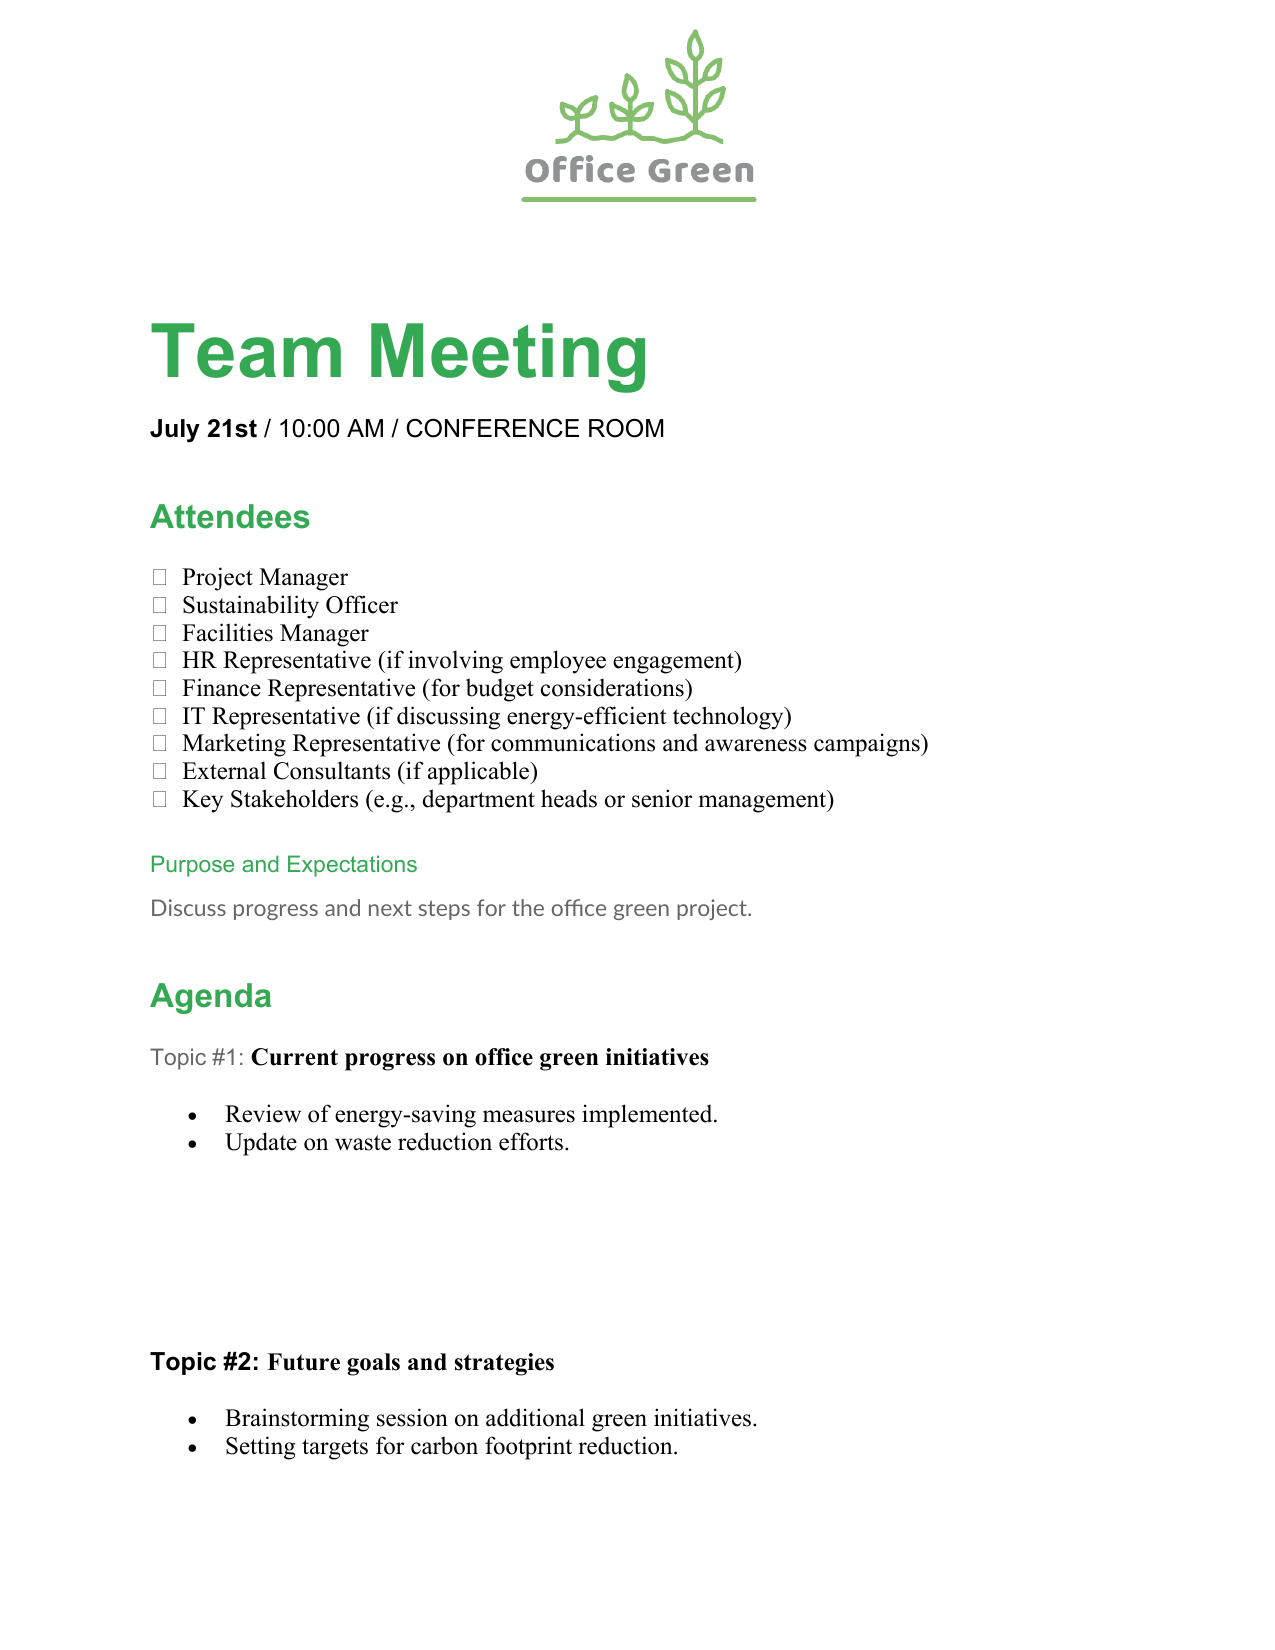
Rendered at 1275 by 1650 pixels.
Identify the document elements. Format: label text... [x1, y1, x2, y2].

text  Sustainability Officer [150, 591, 1125, 619]
text  Project Manager [150, 563, 1125, 591]
text Topic #1: Current progress on office green initiatives [150, 1043, 1125, 1071]
text  HR Representative (if involving employee engagement) [150, 646, 1125, 674]
text  IT Representative (if discussing energy-efficient technology) [150, 702, 1125, 729]
title Team Meeting [150, 307, 1128, 393]
subtitle Agenda [150, 976, 1128, 1014]
list Review of energy-saving measures implemented. [187, 1100, 1125, 1128]
picture [502, 12, 773, 220]
list Brainstorming session on additional green initiatives. [187, 1404, 1125, 1432]
text  Finance Representative (for budget considerations) [150, 674, 1125, 702]
text Purpose and Expectations [150, 851, 1125, 878]
text Discuss progress and next steps for the office green project. [150, 894, 1125, 922]
subtitle July 21st / 10:00 AM / CONFERENCE ROOM [150, 414, 1128, 443]
list Update on waste reduction efforts. [187, 1128, 1125, 1156]
text Topic #2: Future goals and strategies [150, 1347, 1125, 1375]
subtitle Attendees [150, 497, 1128, 536]
text  Facilities Manager [150, 619, 1125, 646]
text  Marketing Representative (for communications and awareness campaigns) [150, 729, 1125, 757]
list Setting targets for carbon footprint reduction. [187, 1432, 1125, 1460]
text  Key Stakeholders (e.g., department heads or senior management) [150, 785, 1125, 813]
text  External Consultants (if applicable) [150, 757, 1125, 785]
